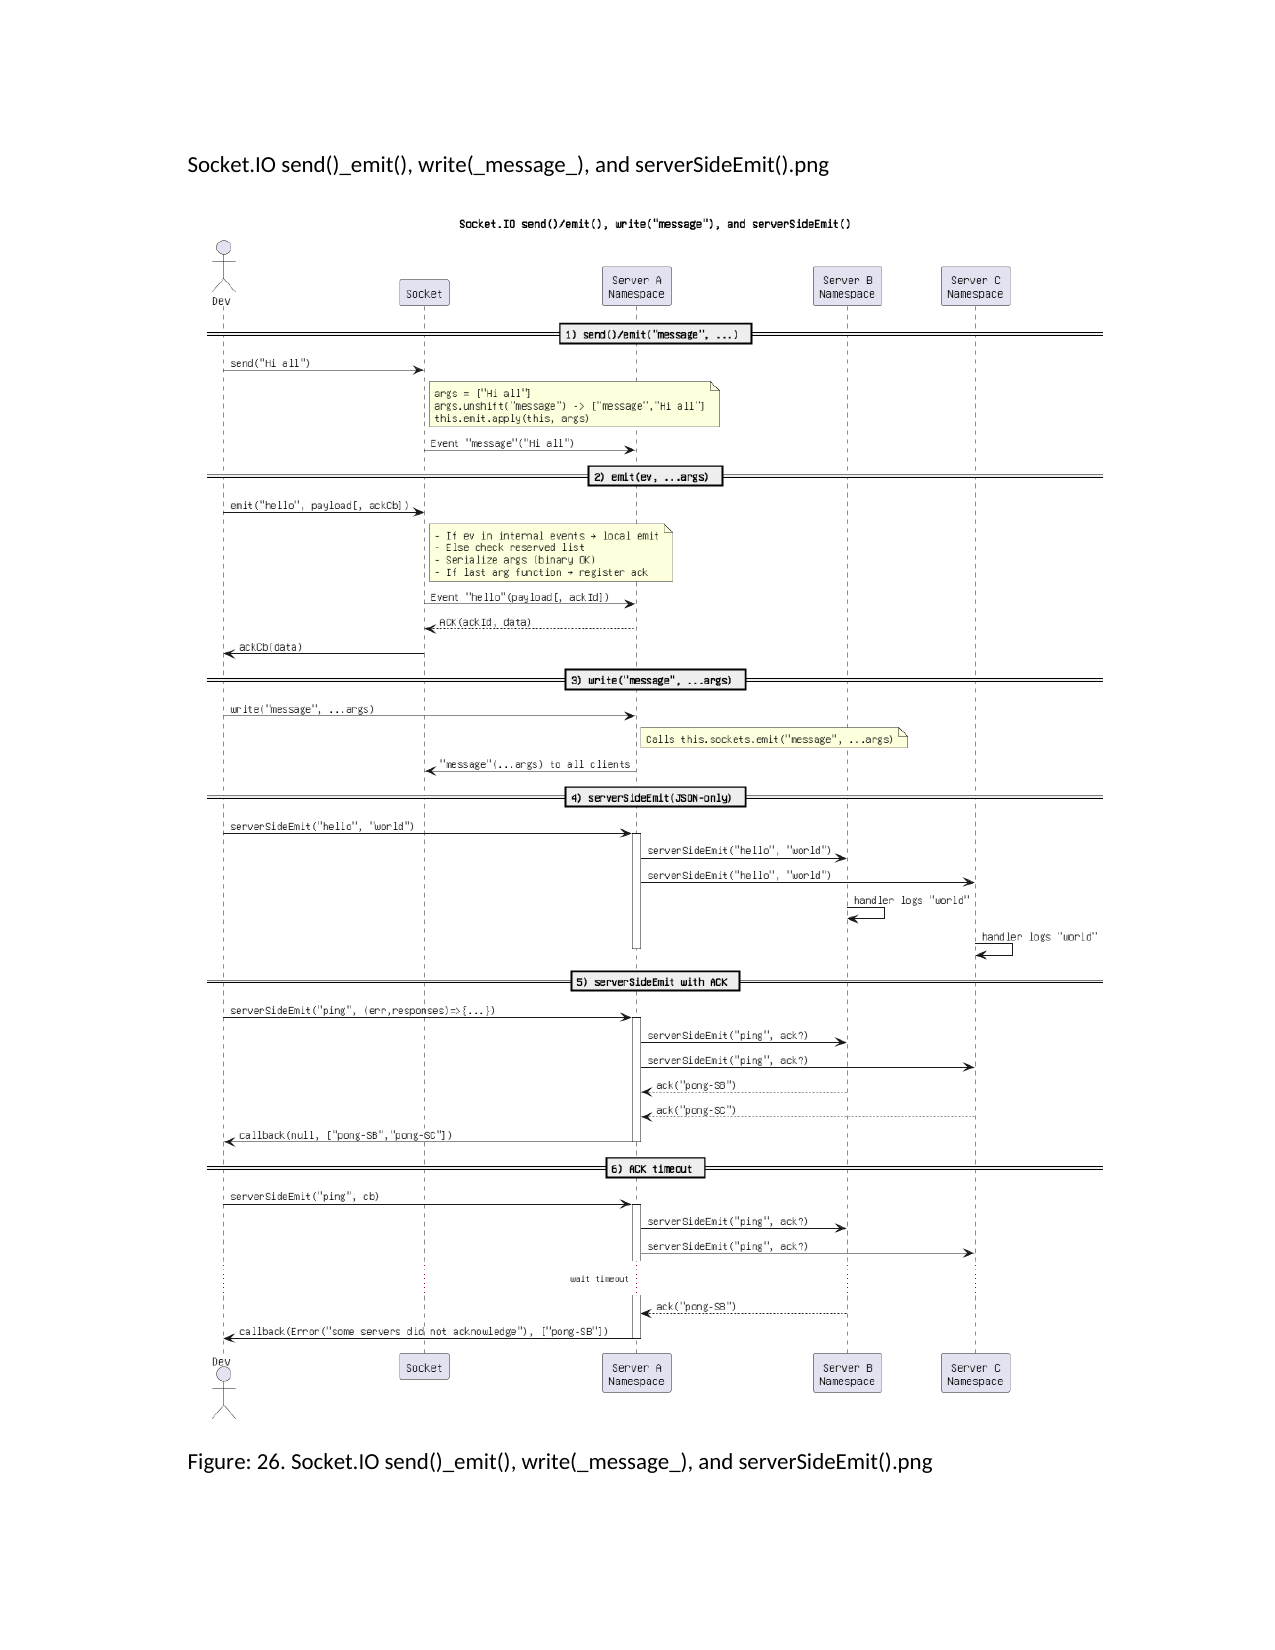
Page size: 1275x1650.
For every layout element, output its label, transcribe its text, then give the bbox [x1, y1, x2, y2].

text Figure: 26. Socket.IO send()_emit(), write(_message_), and serverSideEmit().png [187, 1447, 1087, 1475]
text Socket.IO send()_emit(), write(_message_), and serverSideEmit().png [187, 150, 1087, 178]
picture [206, 203, 1107, 1422]
